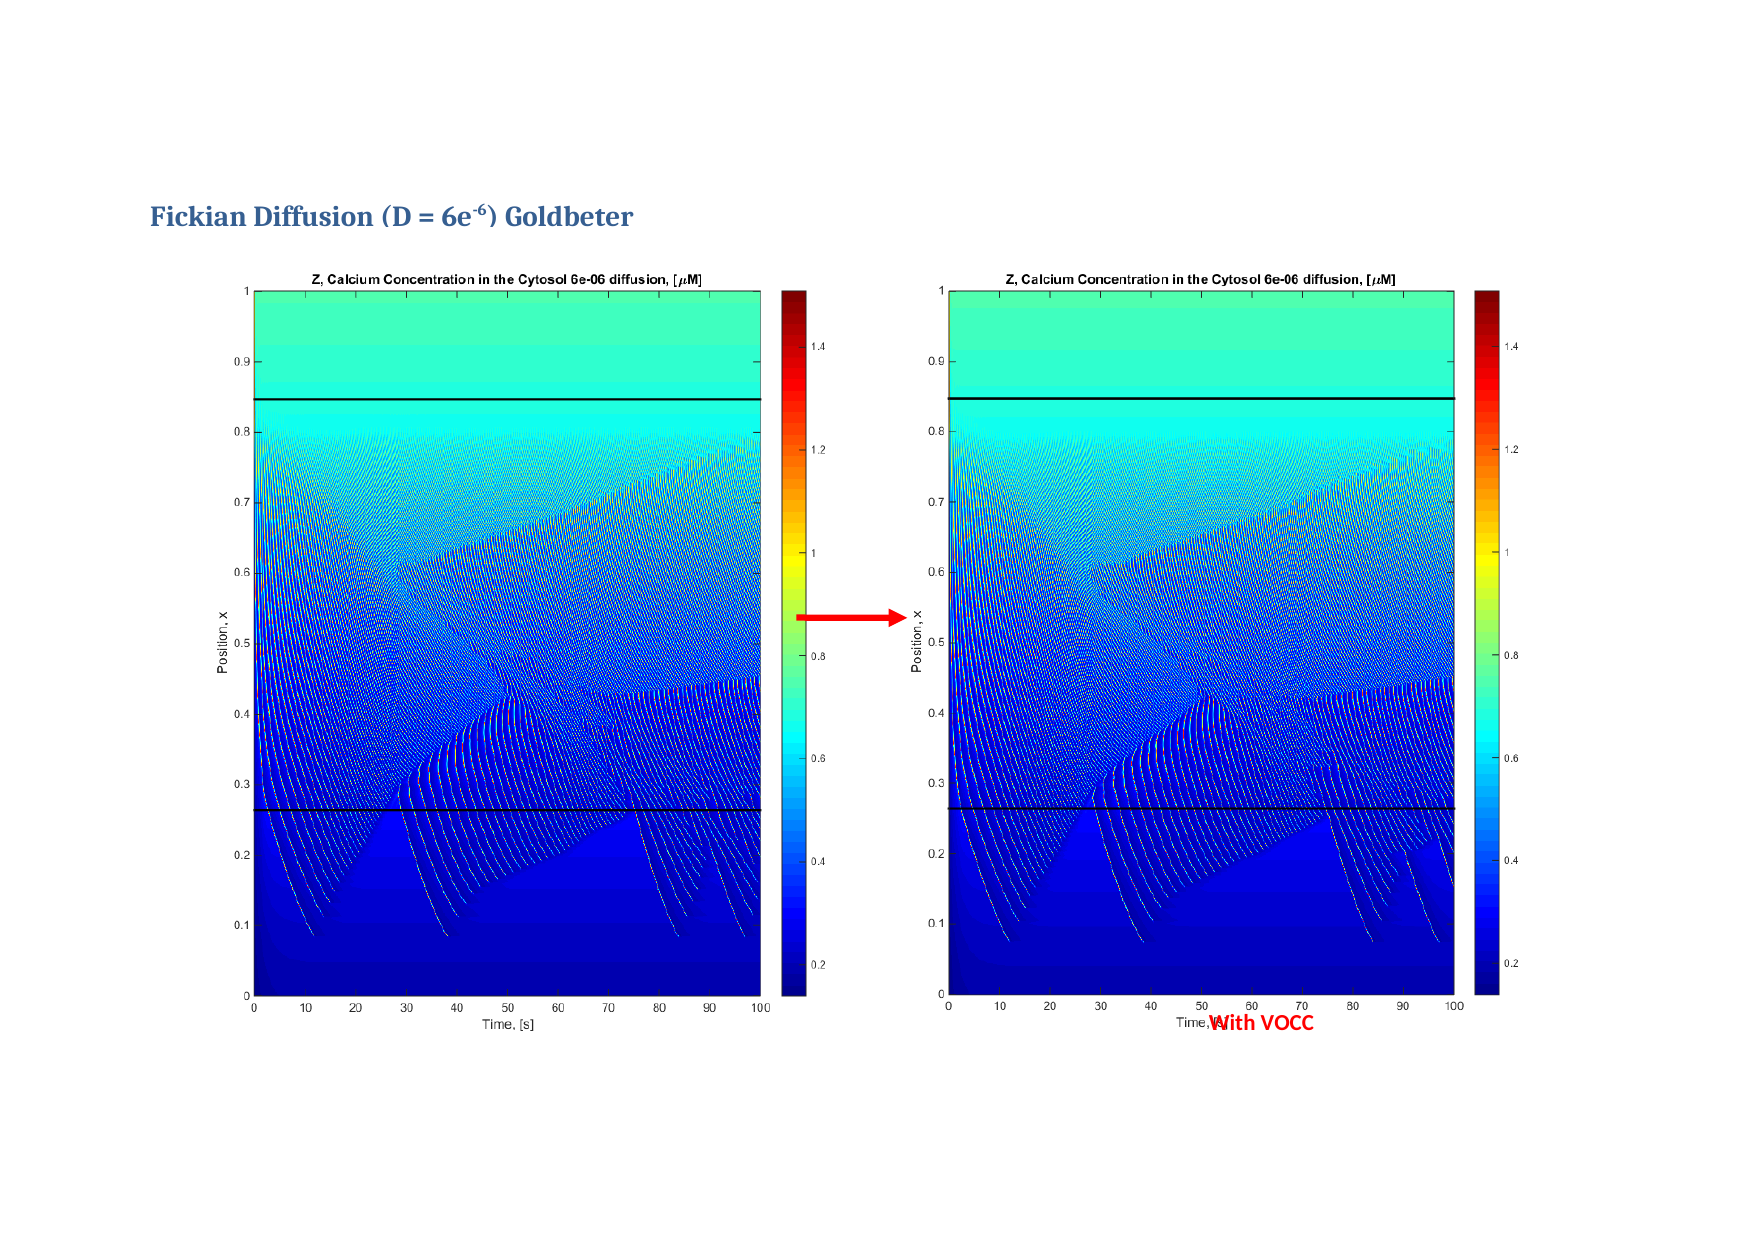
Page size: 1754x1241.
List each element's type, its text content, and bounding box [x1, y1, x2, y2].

picture [198, 227, 845, 1091]
subtitle Fickian Diffusion (D = 6e-6) Goldbeter [150, 200, 1604, 233]
picture [900, 227, 1556, 1089]
